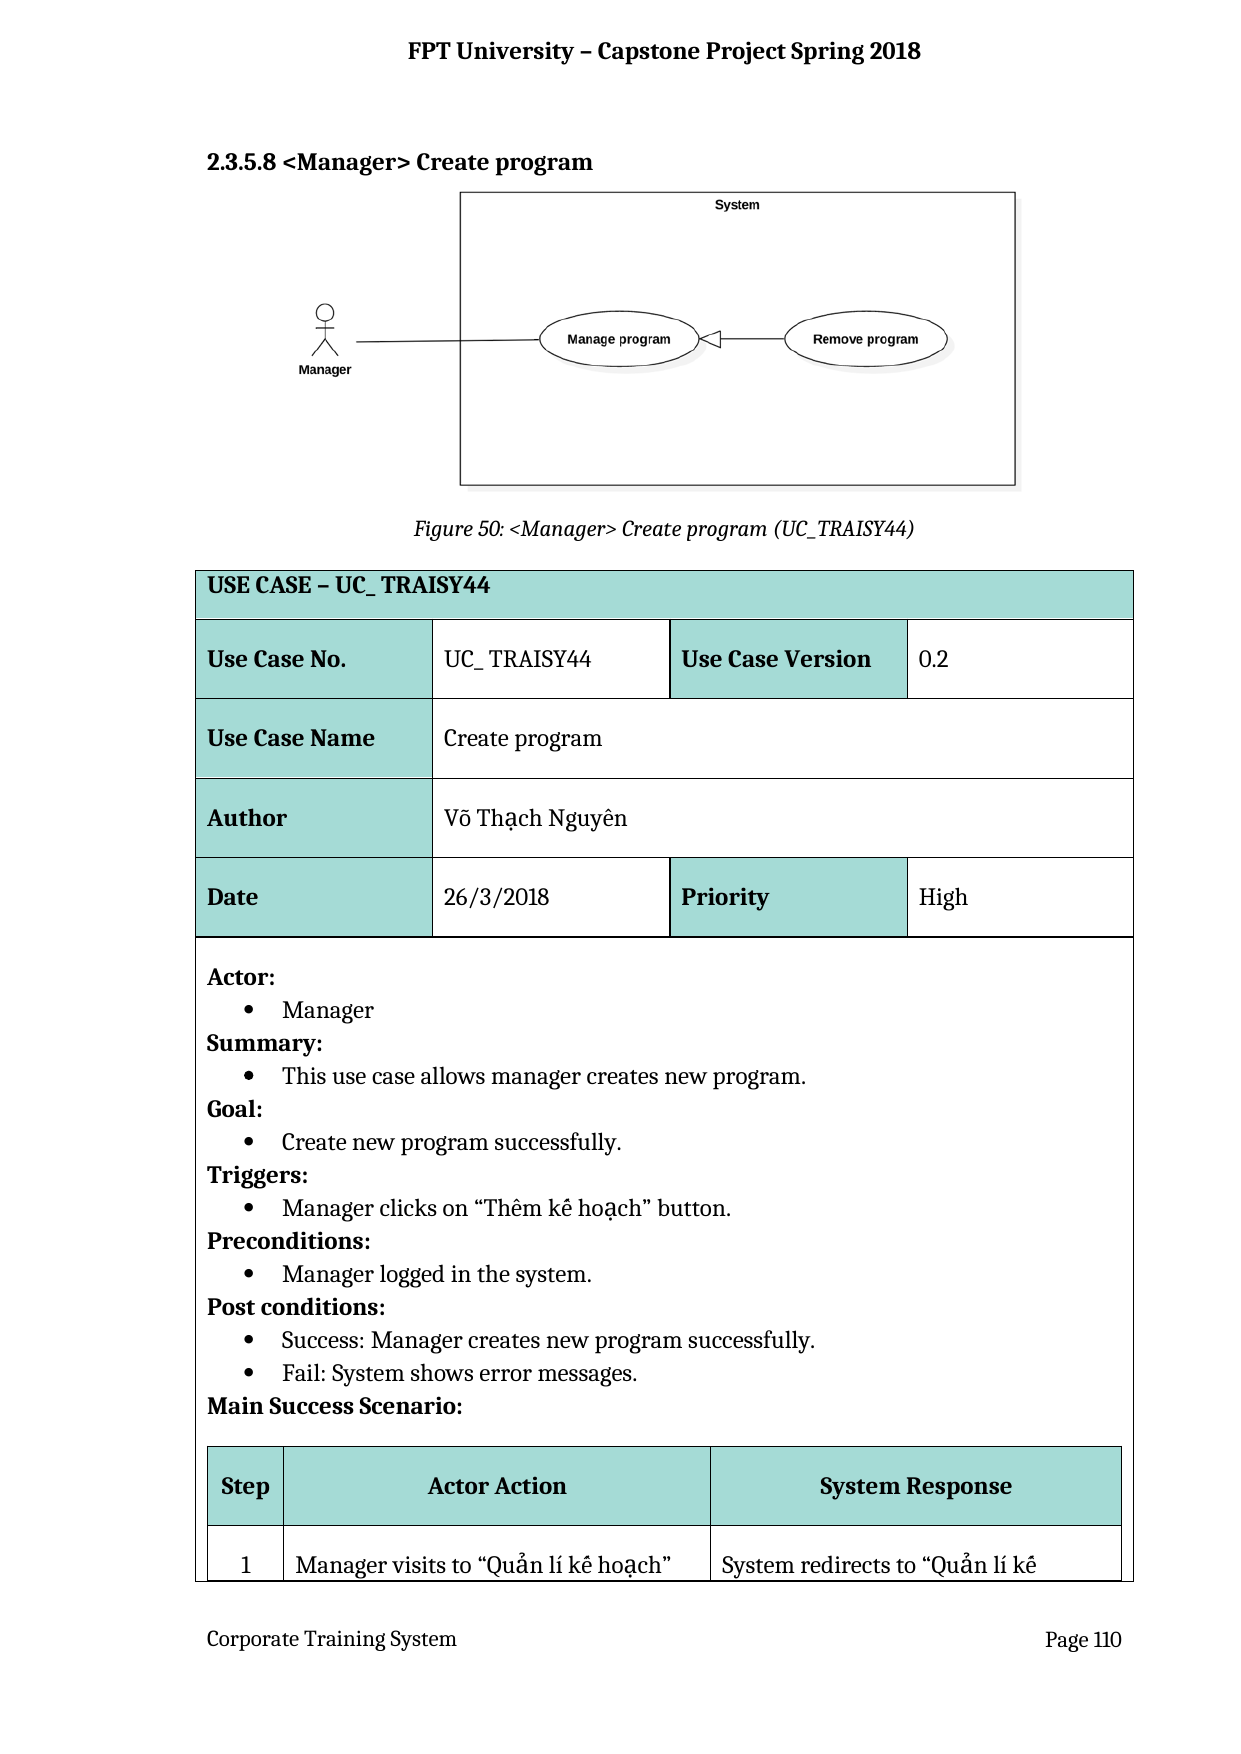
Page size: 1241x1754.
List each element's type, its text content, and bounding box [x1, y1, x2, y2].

table_cell 0.2 [908, 620, 1133, 698]
table_cell Use Case Version [671, 620, 907, 698]
table_cell 26/3/2018 [433, 858, 669, 936]
table_cell Date [196, 858, 432, 936]
table_header USE CASE – UC_ TRAISY44 [196, 571, 1133, 618]
picture [266, 180, 1063, 498]
table_cell UC_ TRAISY44 [433, 620, 669, 698]
text 2.3.5.8 <Manager> Create program [207, 148, 1122, 176]
table_cell Priority [671, 858, 907, 936]
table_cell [196, 938, 1133, 1581]
table_cell Author [196, 779, 432, 857]
table_cell Create program [433, 699, 1133, 777]
text Figure 50: <Manager> Create program (UC_TRAISY44) [207, 516, 1122, 542]
table_cell Use Case No. [196, 620, 432, 698]
table_cell High [908, 858, 1133, 936]
table_cell Võ Thạch Nguyên [433, 779, 1133, 857]
table_cell Use Case Name [196, 699, 432, 777]
